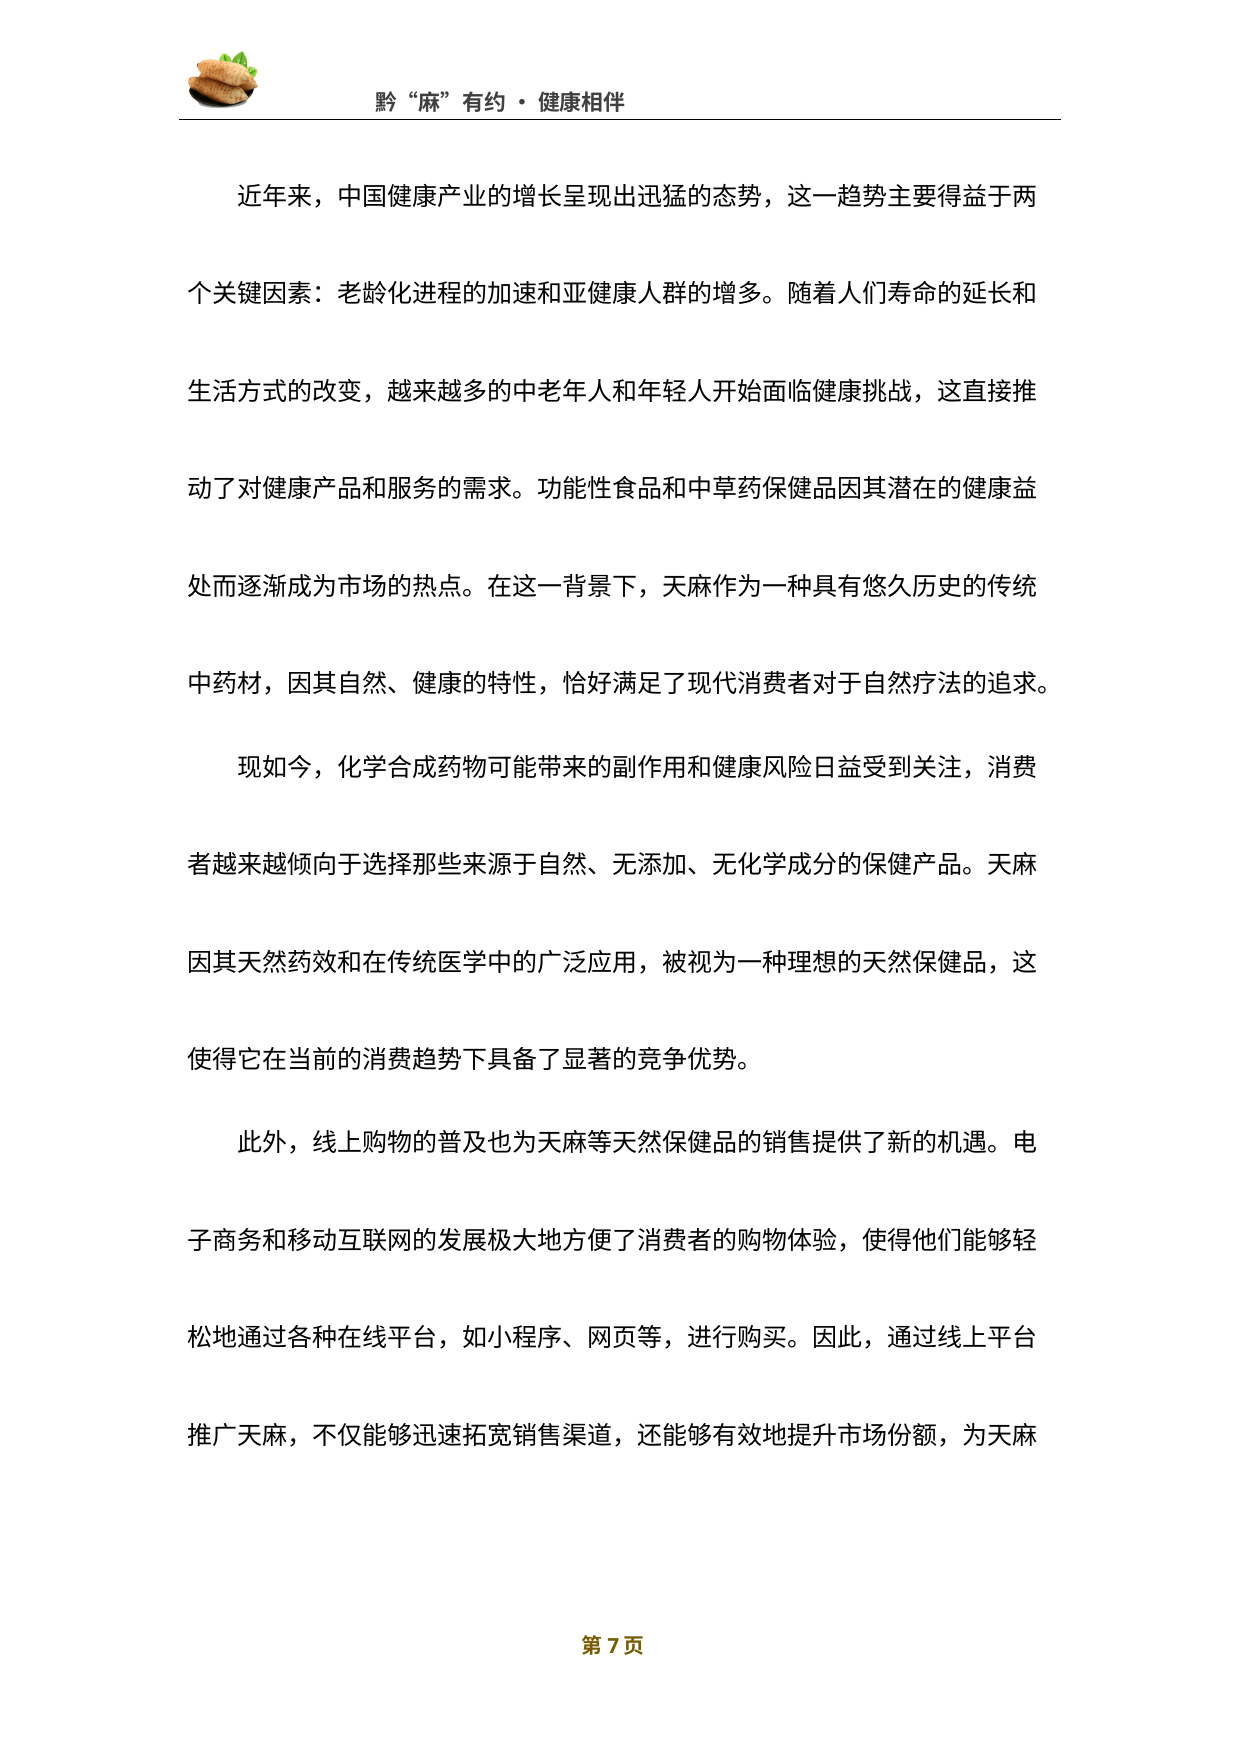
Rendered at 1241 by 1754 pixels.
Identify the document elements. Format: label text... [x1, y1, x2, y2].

text 现如今，化学合成药物可能带来的副作用和健康风险日益受到关注，消费者越来越倾向于选择那些来源于自然、无添加、无化学成分的保健产品。天麻因其天然药效和在传统医学中的广泛应用，被视为一种理想的天然保健品，这使得它在当前的消费趋势下具备了显著的竞争优势。 [187, 733, 1053, 1090]
text 近年来，中国健康产业的增长呈现出迅猛的态势，这一趋势主要得益于两个关键因素：老龄化进程的加速和亚健康人群的增多。随着人们寿命的延长和生活方式的改变，越来越多的中老年人和年轻人开始面临健康挑战，这直接推动了对健康产品和服务的需求。功能性食品和中草药保健品因其潜在的健康益处而逐渐成为市场的热点。在这一背景下，天麻作为一种具有悠久历史的传统中药材，因其自然、健康的特性，恰好满足了现代消费者对于自然疗法的追求。 [187, 162, 1053, 714]
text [187, 1108, 1053, 1466]
picture [187, 49, 258, 111]
